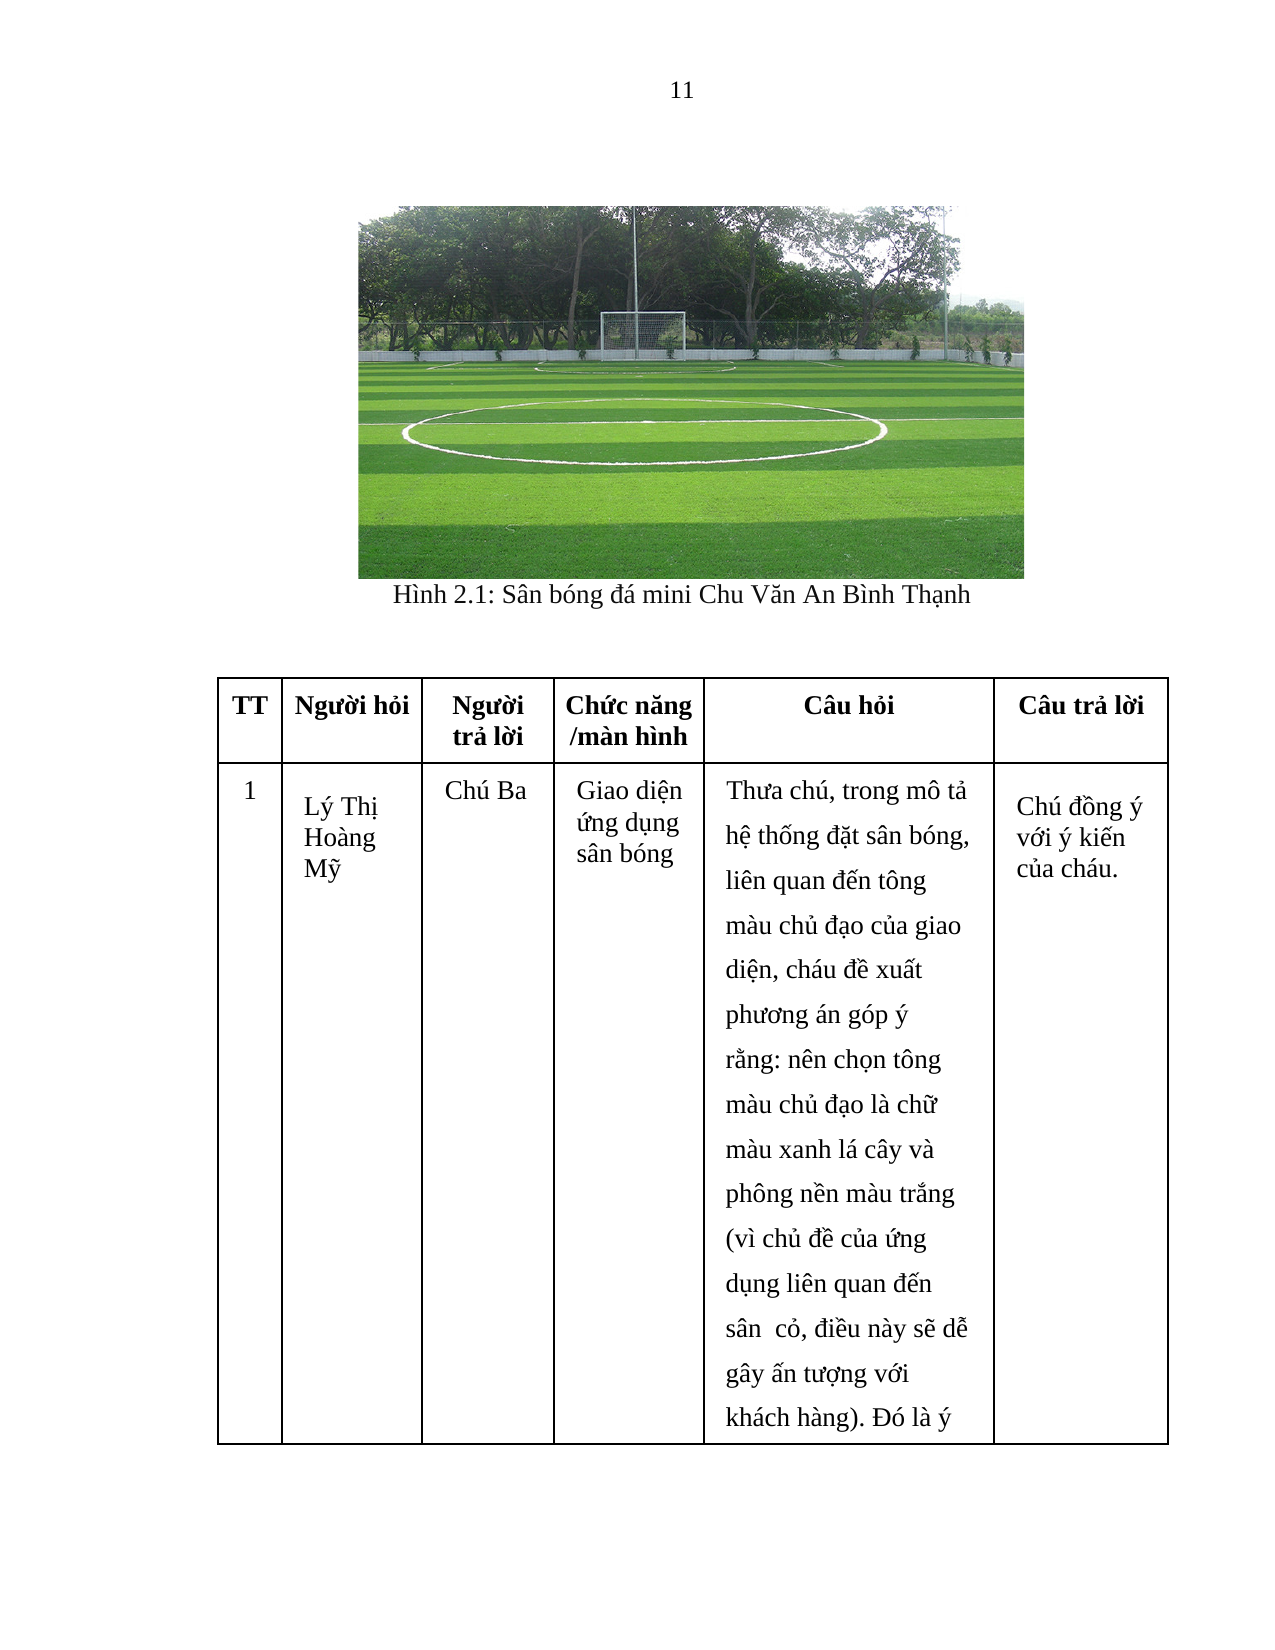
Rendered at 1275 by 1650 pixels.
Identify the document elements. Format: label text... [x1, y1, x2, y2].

table_header Người trả lời [423, 679, 553, 762]
table_header TT [219, 679, 281, 762]
text Hình 2.1: Sân bóng đá mini Chu Văn An Bình Thạnh [207, 578, 1157, 609]
table_cell 1 [219, 764, 281, 1443]
table_cell Chú Ba [423, 764, 553, 1443]
table_header Người hỏi [283, 679, 421, 762]
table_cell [705, 764, 993, 1443]
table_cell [995, 764, 1167, 1443]
picture [358, 206, 1025, 579]
table_header Chức năng /màn hình [555, 679, 703, 762]
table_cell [555, 764, 703, 1443]
table_header Câu trả lời [995, 679, 1167, 762]
table_header Câu hỏi [705, 679, 993, 762]
table_cell Lý Thị Hoàng Mỹ [283, 764, 421, 1443]
